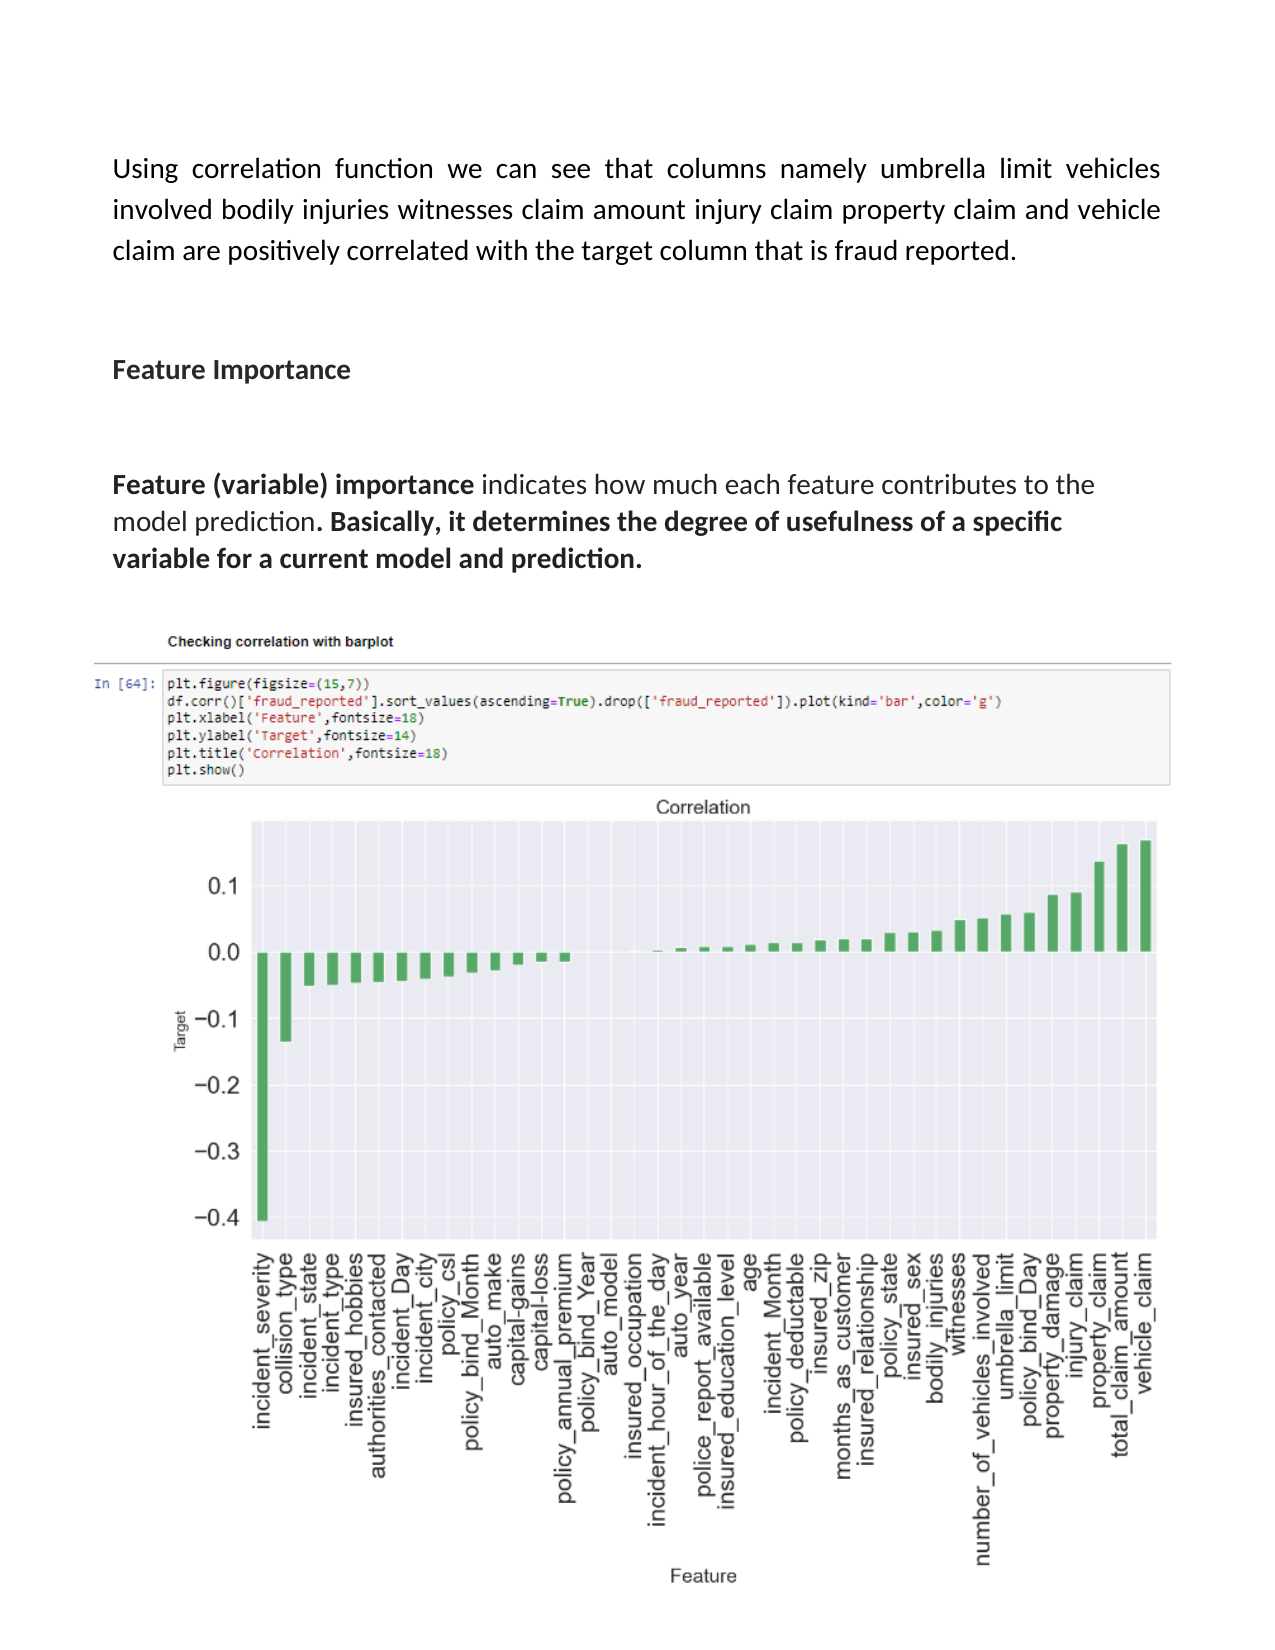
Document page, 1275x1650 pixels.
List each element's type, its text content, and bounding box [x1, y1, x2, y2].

text Feature Importance [112, 351, 1233, 387]
text Feature (variable) importance indicates how much each feature contributes to the model prediction. Basically, it determines the degree of usefulness of a specific variable for a current model and prediction. [112, 466, 1148, 575]
picture [94, 625, 1172, 1598]
text Using correlation function we can see that columns namely umbrella limit vehicles involved bodily injuries witnesses claim amount injury claim property claim and vehicle claim are positively correlated with the target column that is fraud reported. [112, 150, 1162, 267]
